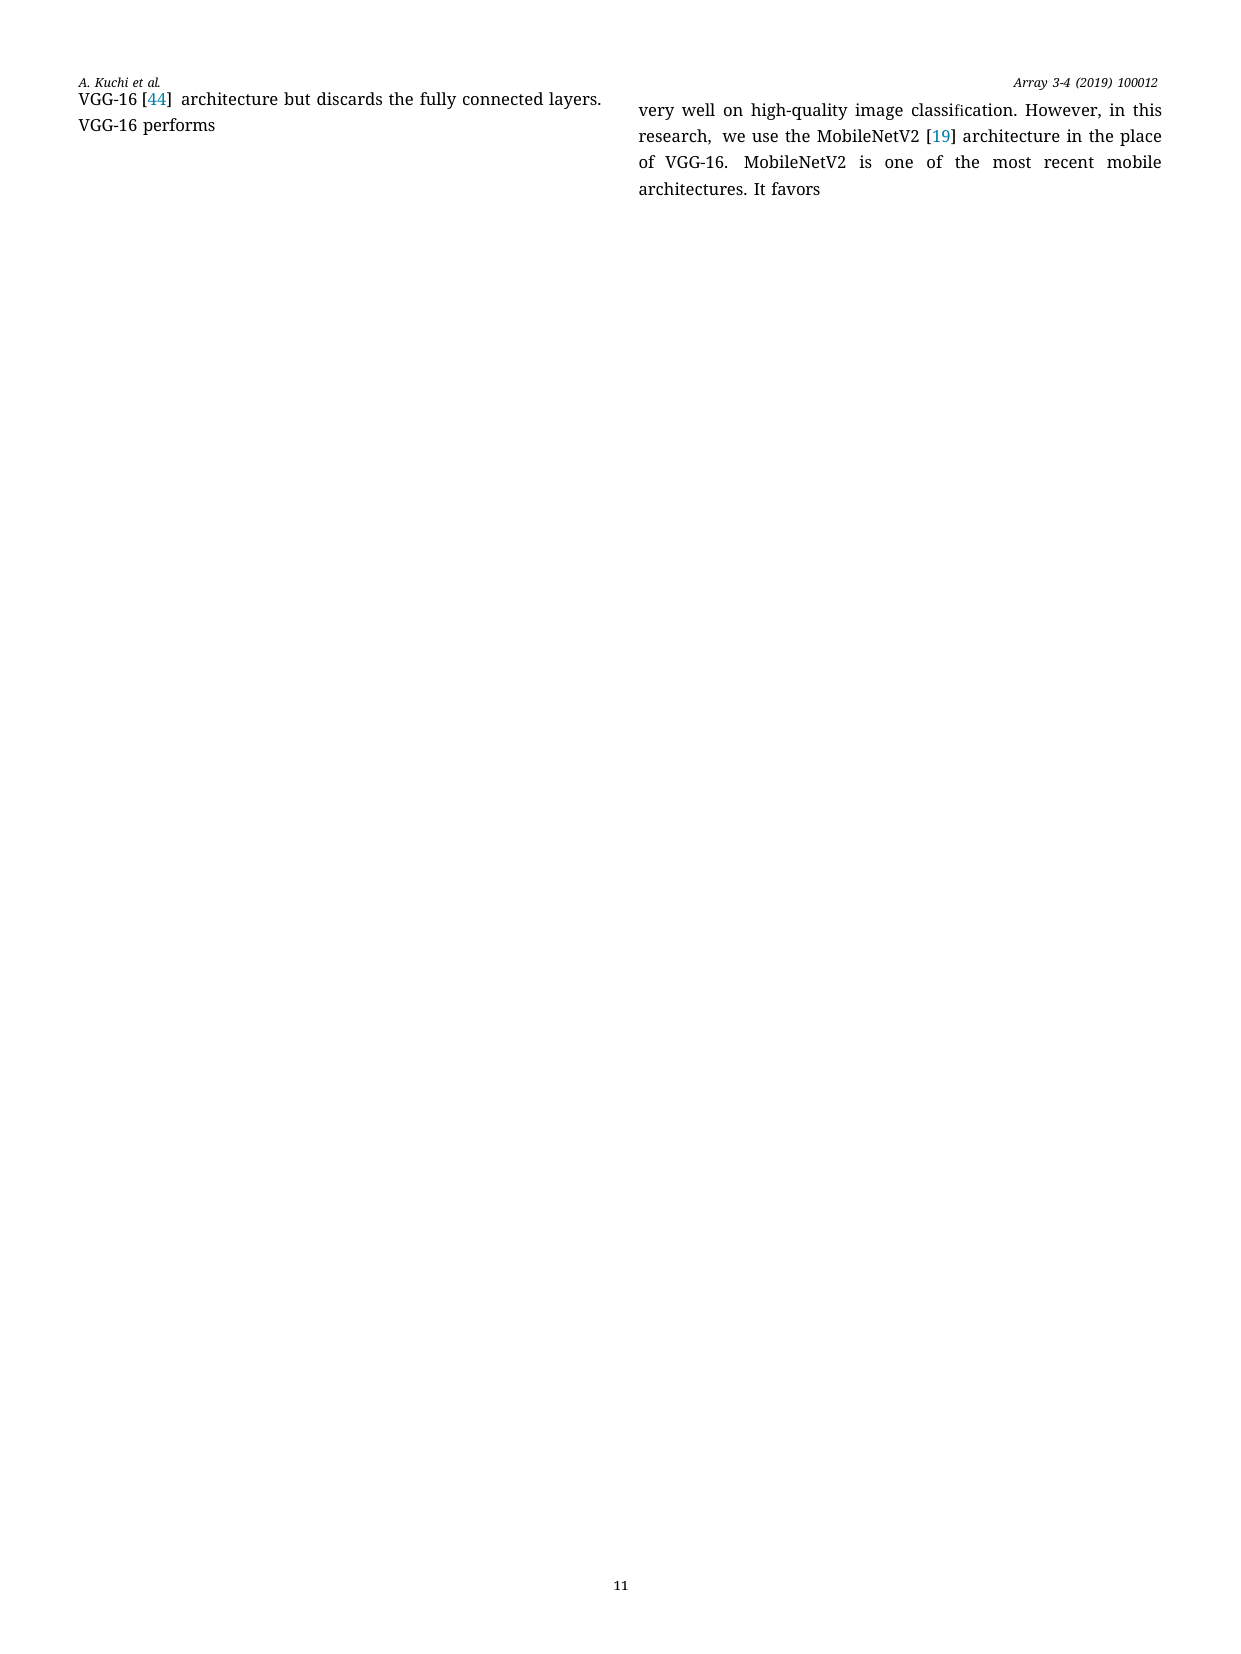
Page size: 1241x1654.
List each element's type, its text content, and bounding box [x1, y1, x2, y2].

picture [157, 94, 162, 102]
text very well on high-quality image classification. However, in this research, we use the MobileNetV2 [19] architecture in the place of VGG-16. MobileNetV2 is one of the most recent mobile architectures. It favors [638, 99, 1162, 200]
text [78, 87, 602, 136]
picture [147, 94, 152, 102]
